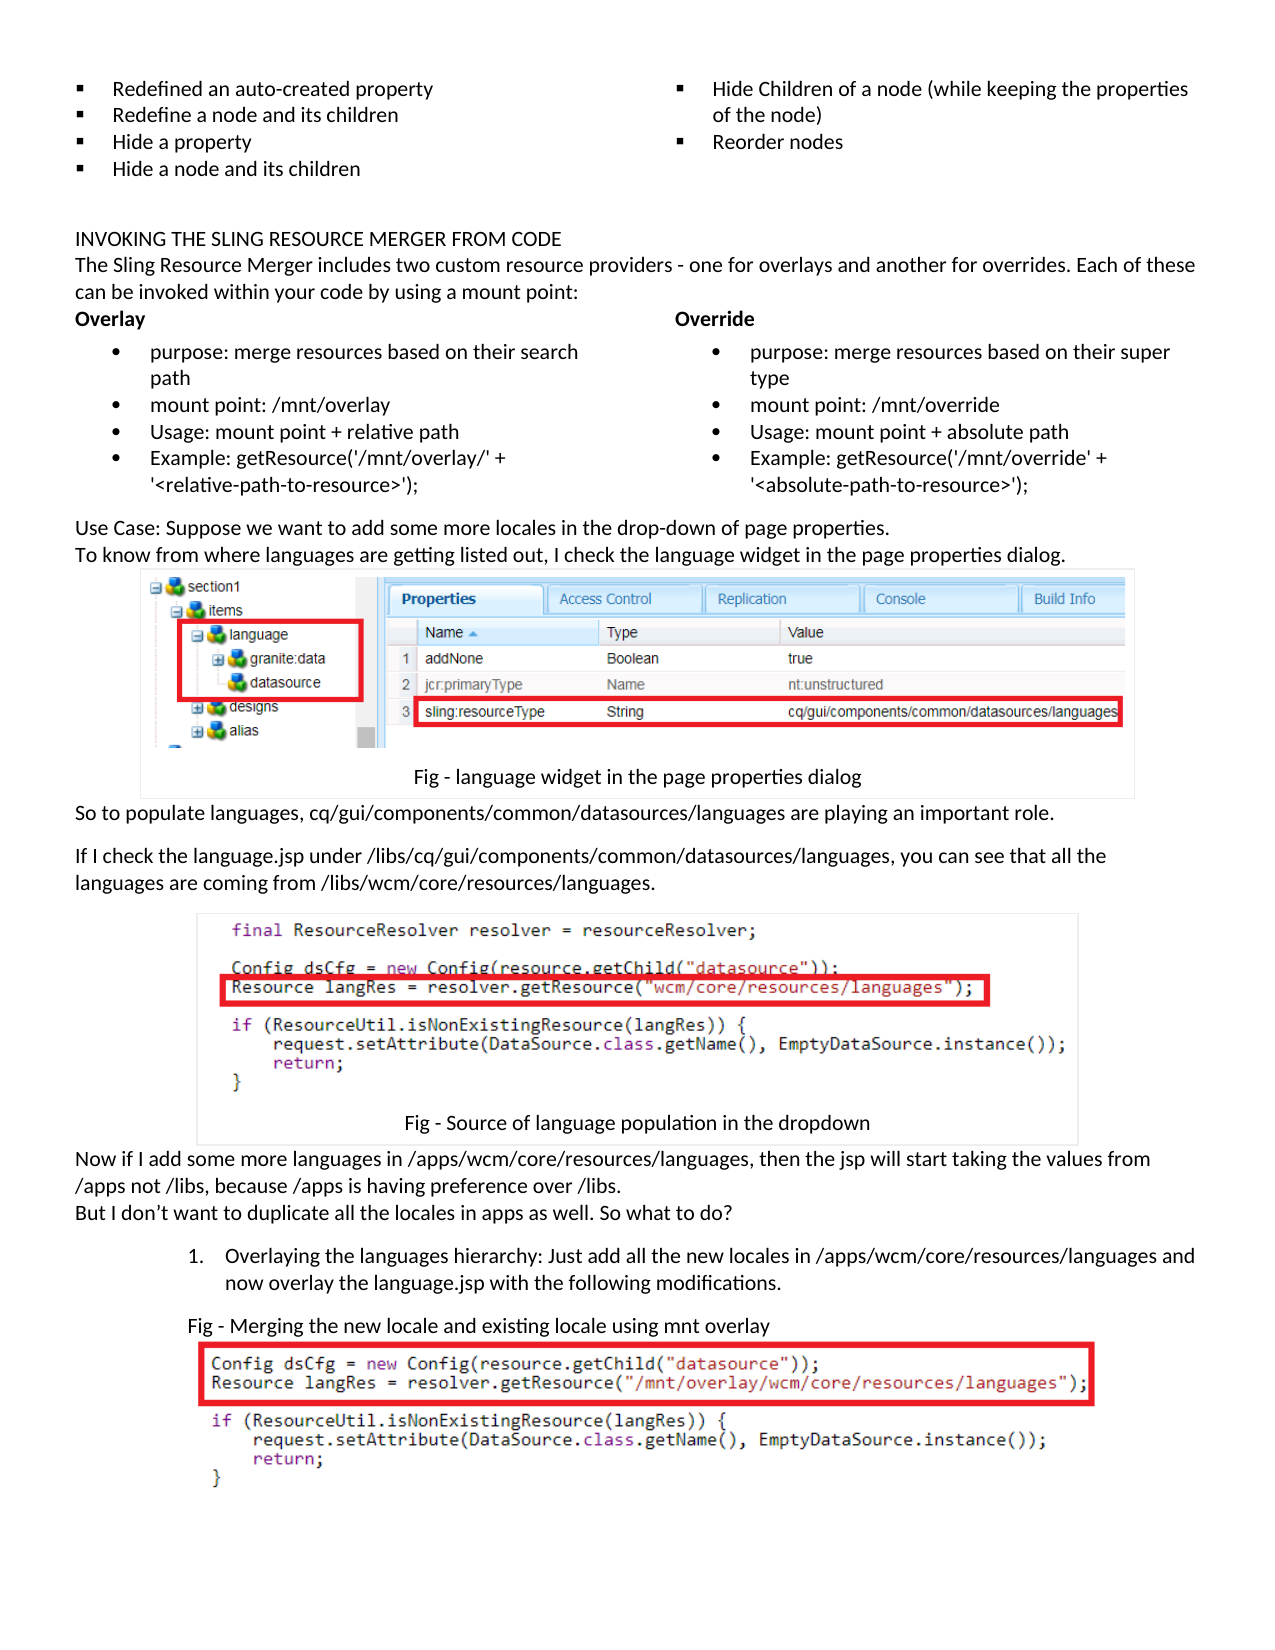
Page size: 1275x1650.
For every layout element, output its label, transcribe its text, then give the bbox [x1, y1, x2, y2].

table_header [198, 914, 1077, 1102]
list Example: getResource('/mnt/overlay/' + '<relative-path-to-resource>'); [112, 444, 600, 498]
list Usage: mount point + absolute path [712, 418, 1200, 444]
text If I check the language.jsp under /libs/cq/gui/components/common/datasources/languages, you can see that all the languages are coming from /libs/wcm/core/resources/languages. [75, 843, 1200, 896]
text To know from where languages are getting listed out, I check the language widget in the page properties dialog. [75, 541, 1200, 568]
list Example: getResource('/mnt/override' + '<absolute-path-to-resource>'); [712, 444, 1200, 498]
list Usage: mount point + relative path [112, 418, 600, 444]
text Use Case: Suppose we want to add some more locales in the drop-down of page properties. [75, 514, 1200, 541]
table_cell Fig - language widget in the page properties dialog [141, 755, 1134, 798]
text Now if I add some more languages in /apps/wcm/core/resources/languages, then the jsp will start taking the values from /apps not /libs, because /apps is having preference over /libs. [75, 1146, 1200, 1199]
list mount point: /mnt/overlay [112, 391, 600, 418]
text The Sling Resource Merger includes two custom resource providers - one for overlays and another for overrides. Each of these can be invoked within your code by using a mount point: [75, 252, 1200, 305]
list purpose: merge resources based on their super type [712, 338, 1200, 391]
picture [206, 922, 1069, 1094]
list Redefined an auto-created property [75, 75, 600, 102]
text INVOKING THE SLING RESOURCE MERGER FROM CODE [75, 225, 1200, 252]
list Reorder nodes [675, 128, 1200, 155]
picture [150, 577, 1125, 748]
text But I don’t want to duplicate all the locales in apps as well. So what to do? [75, 1199, 1200, 1226]
list mount point: /mnt/override [712, 391, 1200, 418]
text So to populate languages, cq/gui/components/common/datasources/languages are playing an important role. [75, 799, 1200, 826]
list Hide Children of a node (while keeping the properties of the node) [675, 75, 1200, 128]
list purpose: merge resources based on their search path [112, 338, 600, 391]
picture [187, 1338, 1096, 1505]
text Override [675, 305, 1200, 332]
list Overlaying the languages hierarchy: Just add all the new locales in /apps/wcm/core/resources/languages and now overlay the language.jsp with the following modifications. [187, 1242, 1200, 1296]
list Hide a property [75, 128, 600, 155]
text Overlay [75, 305, 600, 332]
table_header [141, 570, 1134, 755]
table_cell Fig - Source of language population in the dropdown [198, 1102, 1077, 1144]
list Redefine a node and its children [75, 102, 600, 128]
list Hide a node and its children [75, 155, 600, 182]
